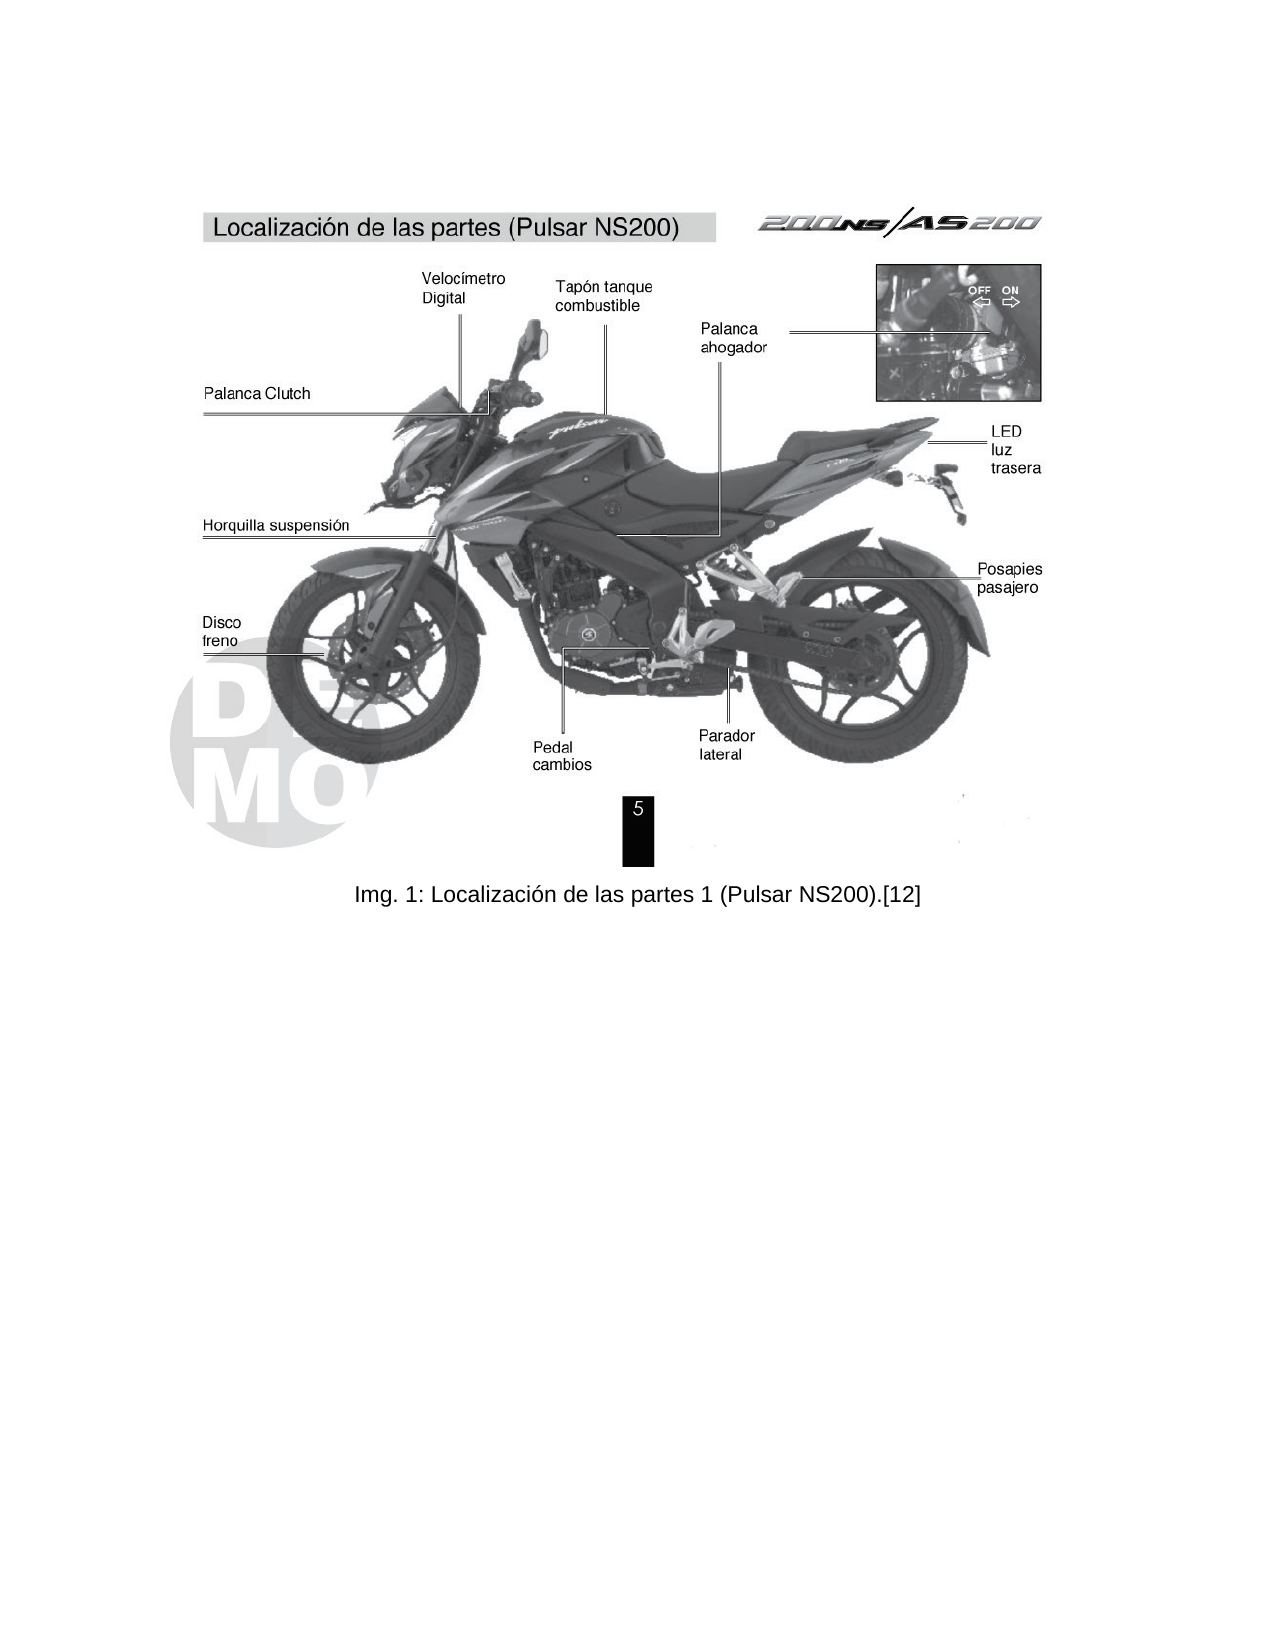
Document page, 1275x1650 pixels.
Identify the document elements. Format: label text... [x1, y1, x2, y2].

list Img. 1: Localización de las partes 1 (Pulsar NS200).[12] [150, 881, 1125, 907]
picture [150, 150, 1125, 867]
